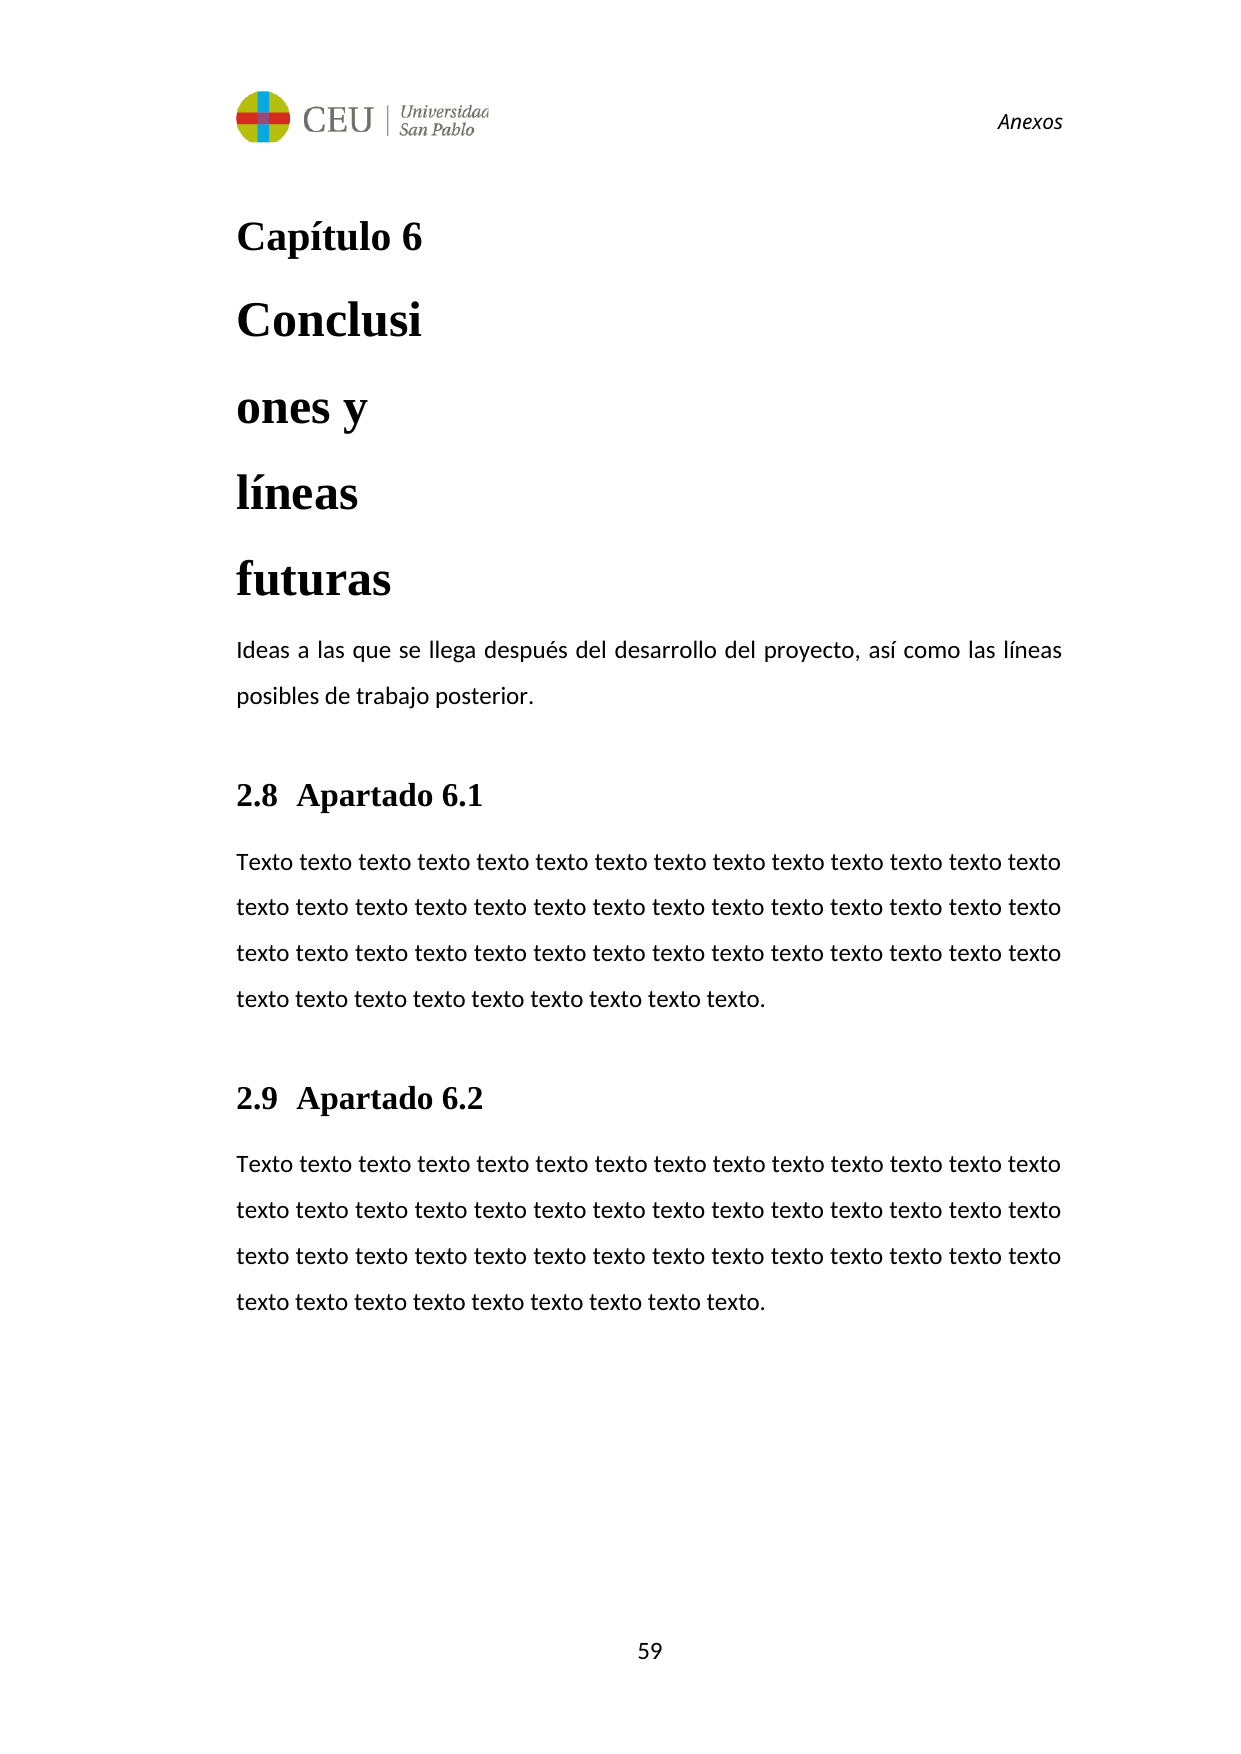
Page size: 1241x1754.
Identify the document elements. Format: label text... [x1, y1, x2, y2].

subtitle Apartado 6.1 [236, 776, 1063, 814]
text Ideas a las que se llega después del desarrollo del proyecto, así como las líneas posibles de trabajo posterior. [236, 191, 1063, 710]
subtitle Conclusiones y líneas futuras [236, 204, 423, 606]
text Texto texto texto texto texto texto texto texto texto texto texto texto texto texto texto texto texto texto texto texto texto texto texto texto texto texto texto texto texto texto texto texto texto texto texto texto texto texto texto texto texto texto texto texto texto texto texto texto texto texto texto. [236, 1148, 1063, 1316]
text Texto texto texto texto texto texto texto texto texto texto texto texto texto texto texto texto texto texto texto texto texto texto texto texto texto texto texto texto texto texto texto texto texto texto texto texto texto texto texto texto texto texto texto texto texto texto texto texto texto texto texto. [236, 846, 1063, 1013]
subtitle Apartado 6.2 [236, 1078, 1063, 1117]
picture [235, 89, 489, 143]
